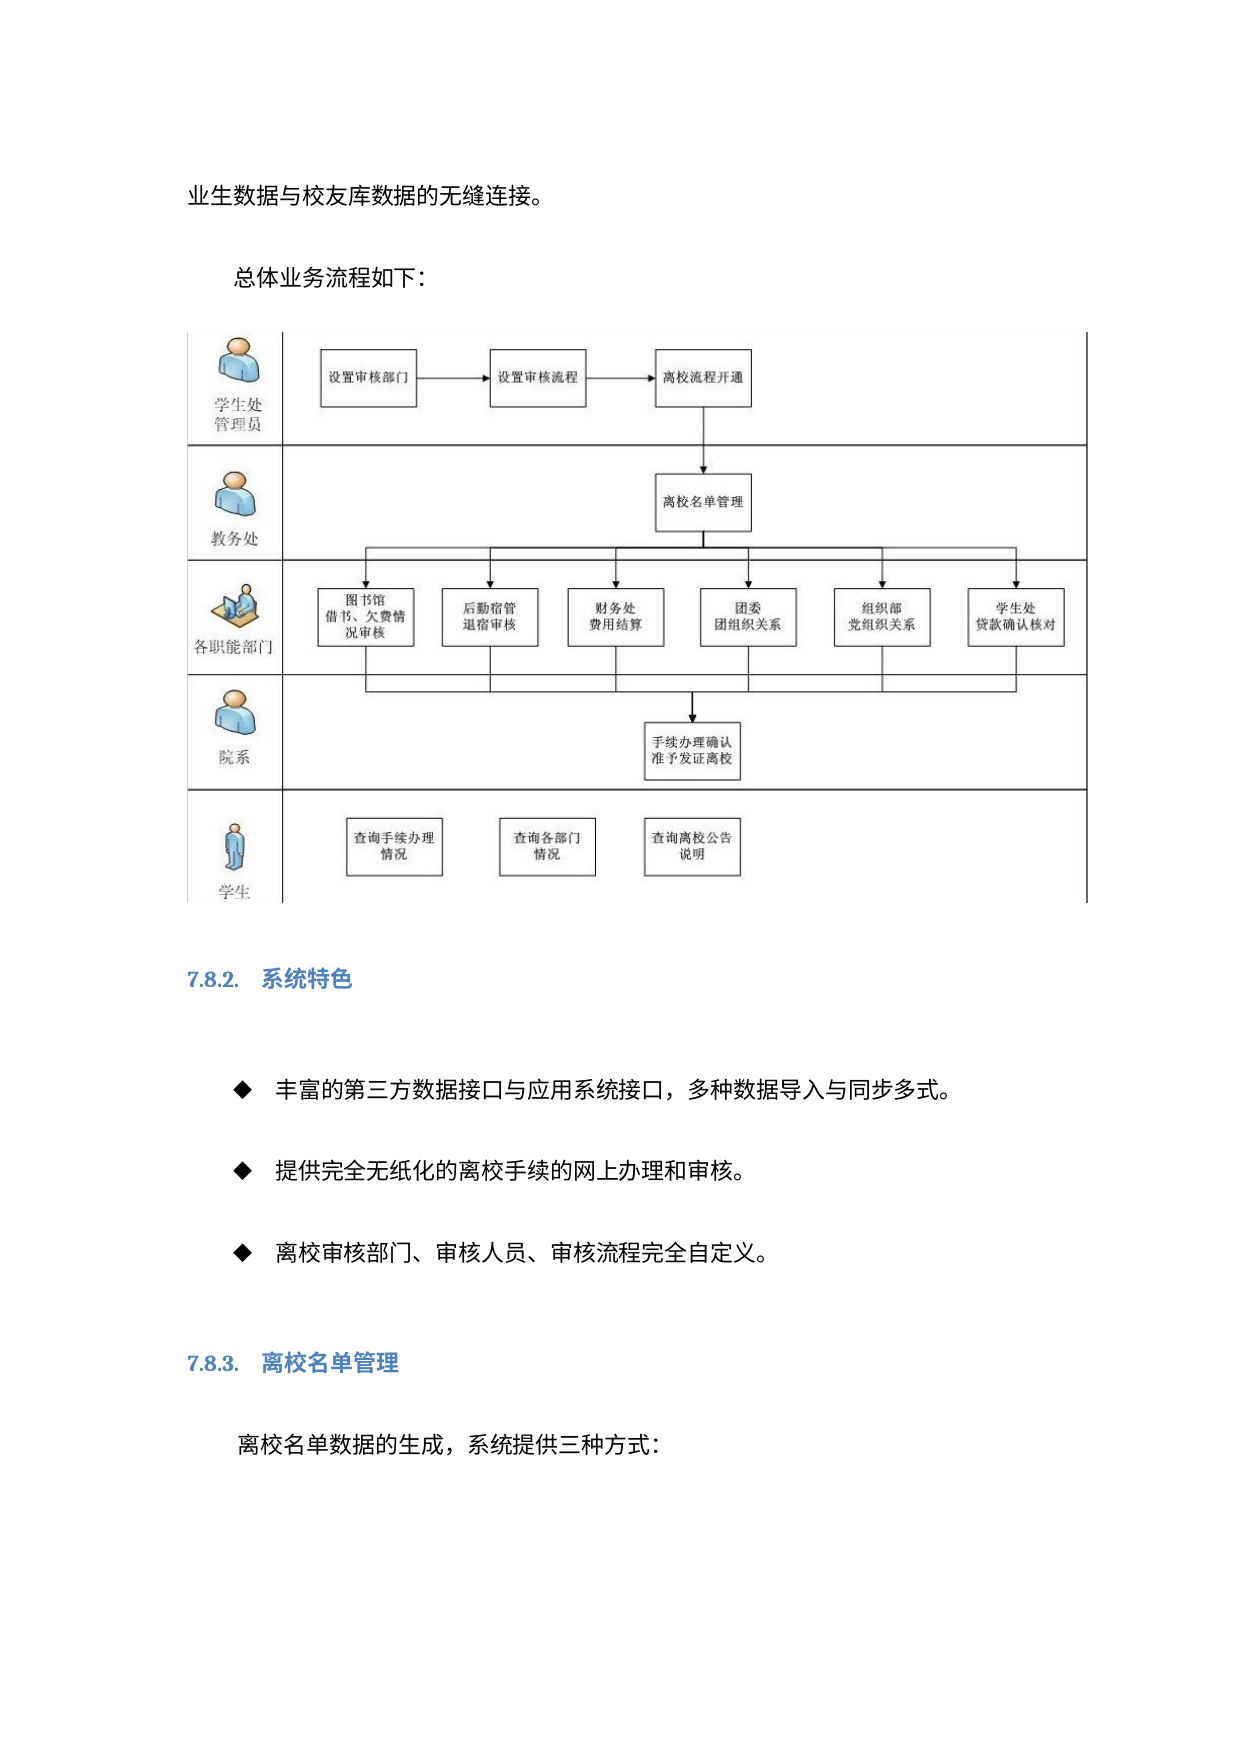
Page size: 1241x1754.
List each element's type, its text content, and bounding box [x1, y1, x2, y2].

list 提供完全无纸化的离校手续的网上办理和审核。 [231, 1137, 1053, 1202]
list 丰富的第三方数据接口与应用系统接口，多种数据导入与同步多式。 [231, 1056, 1053, 1121]
list 离校审核部门、审核人员、审核流程完全自定义。 [231, 1219, 1053, 1284]
subtitle 系统特色 [187, 945, 1053, 1010]
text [187, 162, 1053, 227]
picture [187, 332, 1088, 903]
subtitle 离校名单管理 [187, 1329, 1053, 1394]
text 总体业务流程如下： [187, 243, 1053, 308]
text 离校名单数据的生成，系统提供三种方式： [187, 1411, 1053, 1476]
